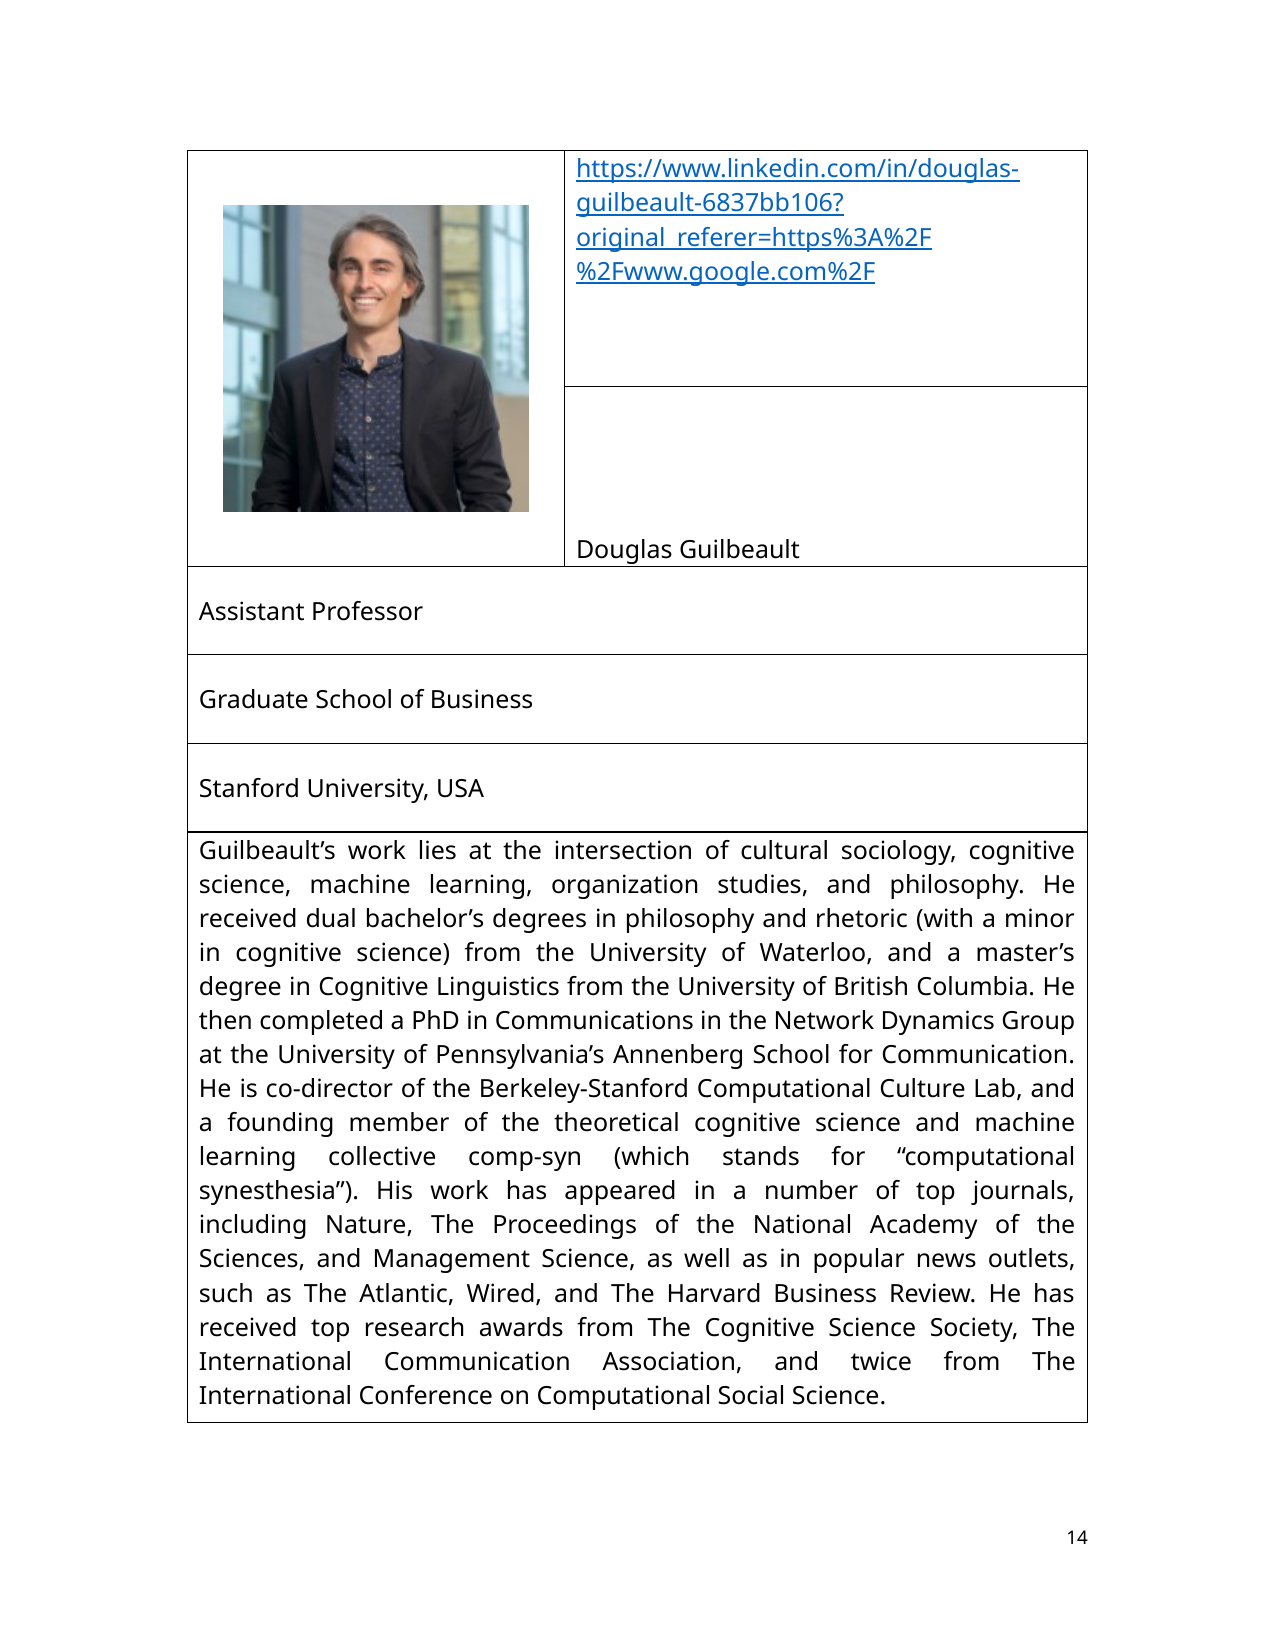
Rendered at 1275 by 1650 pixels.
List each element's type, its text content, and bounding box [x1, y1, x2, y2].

table_cell Stanford University, USA [188, 744, 1087, 831]
table_cell Graduate School of Business [188, 655, 1087, 743]
table_cell https://www.linkedin.com/in/douglas-guilbeault-6837bb106?original_referer=https%3A%2F%2Fwww.google.com%2F [565, 151, 1087, 386]
table_cell Assistant Professor [188, 567, 1087, 654]
table_cell Douglas Guilbeault [565, 387, 1087, 566]
picture [223, 205, 529, 512]
table_cell [188, 151, 564, 566]
table_cell Guilbeault’s work lies at the intersection of cultural sociology, cognitive science, machine learning, organization studies, and philosophy. He received dual bachelor’s degrees in philosophy and rhetoric (with a minor in cognitive science) from the University of Waterloo, and a master’s degree in Cognitive Linguistics from the University of British Columbia. He then completed a PhD in Communications in the Network Dynamics Group at the University of Pennsylvania’s Annenberg School for Communication. He is co-director of the Berkeley-Stanford Computational Culture Lab, and a founding member of the theoretical cognitive science and machine learning collective comp-syn (which stands for “computational synesthesia”). His work has appeared in a number of top journals, including Nature, The Proceedings of the National Academy of the Sciences, and Management Science, as well as in popular news outlets, such as The Atlantic, Wired, and The Harvard Business Review. He has received top research awards from The Cognitive Science Society, The International Communication Association, and twice from The International Conference on Computational Social Science. [188, 833, 1087, 1422]
